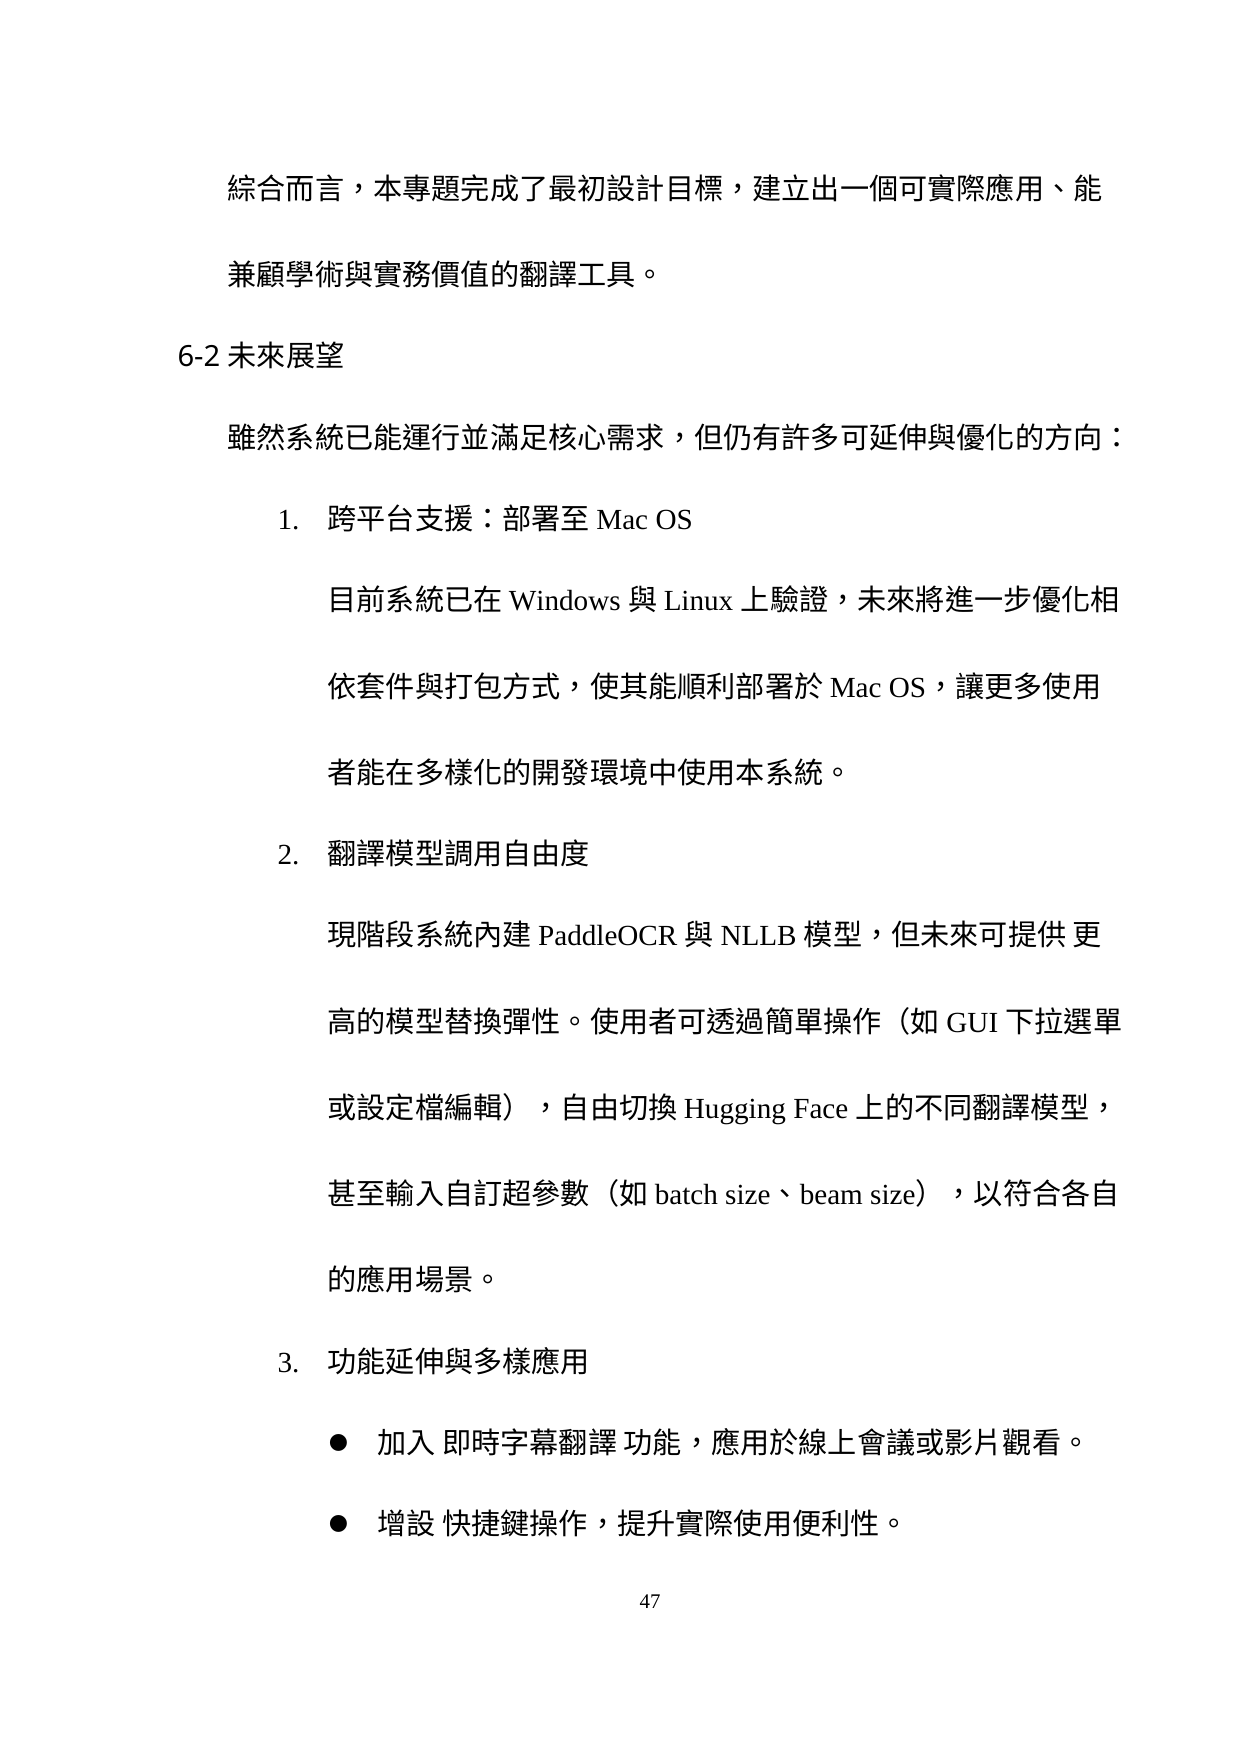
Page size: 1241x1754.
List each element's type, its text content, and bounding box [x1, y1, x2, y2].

list 雖然系統已能運行並滿足核心需求，但仍有許多可延伸與優化的方向： [227, 398, 1122, 473]
list 跨平台支援：部署至 Mac OS [277, 479, 1122, 554]
list 綜合而言，本專題完成了最初設計目標，建立出一個可實際應用、能兼顧學術與實務價值的翻譯工具。 [227, 149, 1122, 310]
list 現階段系統內建 PaddleOCR 與 NLLB 模型，但未來可提供 更高的模型替換彈性。使用者可透過簡單操作（如 GUI 下拉選單或設定檔編輯），自由切換 Hugging Face 上的不同翻譯模型，甚至輸入自訂超參數（如 batch size、beam size），以符合各自的應用場景。 [327, 896, 1122, 1316]
list 翻譯模型調用自由度 [277, 814, 1122, 889]
list 目前系統已在 Windows 與 Linux 上驗證，未來將進一步優化相依套件與打包方式，使其能順利部署於 Mac OS，讓更多使用者能在多樣化的開發環境中使用本系統。 [327, 561, 1122, 808]
list 增設 快捷鍵操作，提升實際使用便利性。 [327, 1484, 1122, 1559]
subtitle 6-2 未來展望 [177, 317, 1122, 392]
list 功能延伸與多樣應用 [277, 1322, 1122, 1397]
list 加入 即時字幕翻譯 功能，應用於線上會議或影片觀看。 [327, 1403, 1122, 1478]
